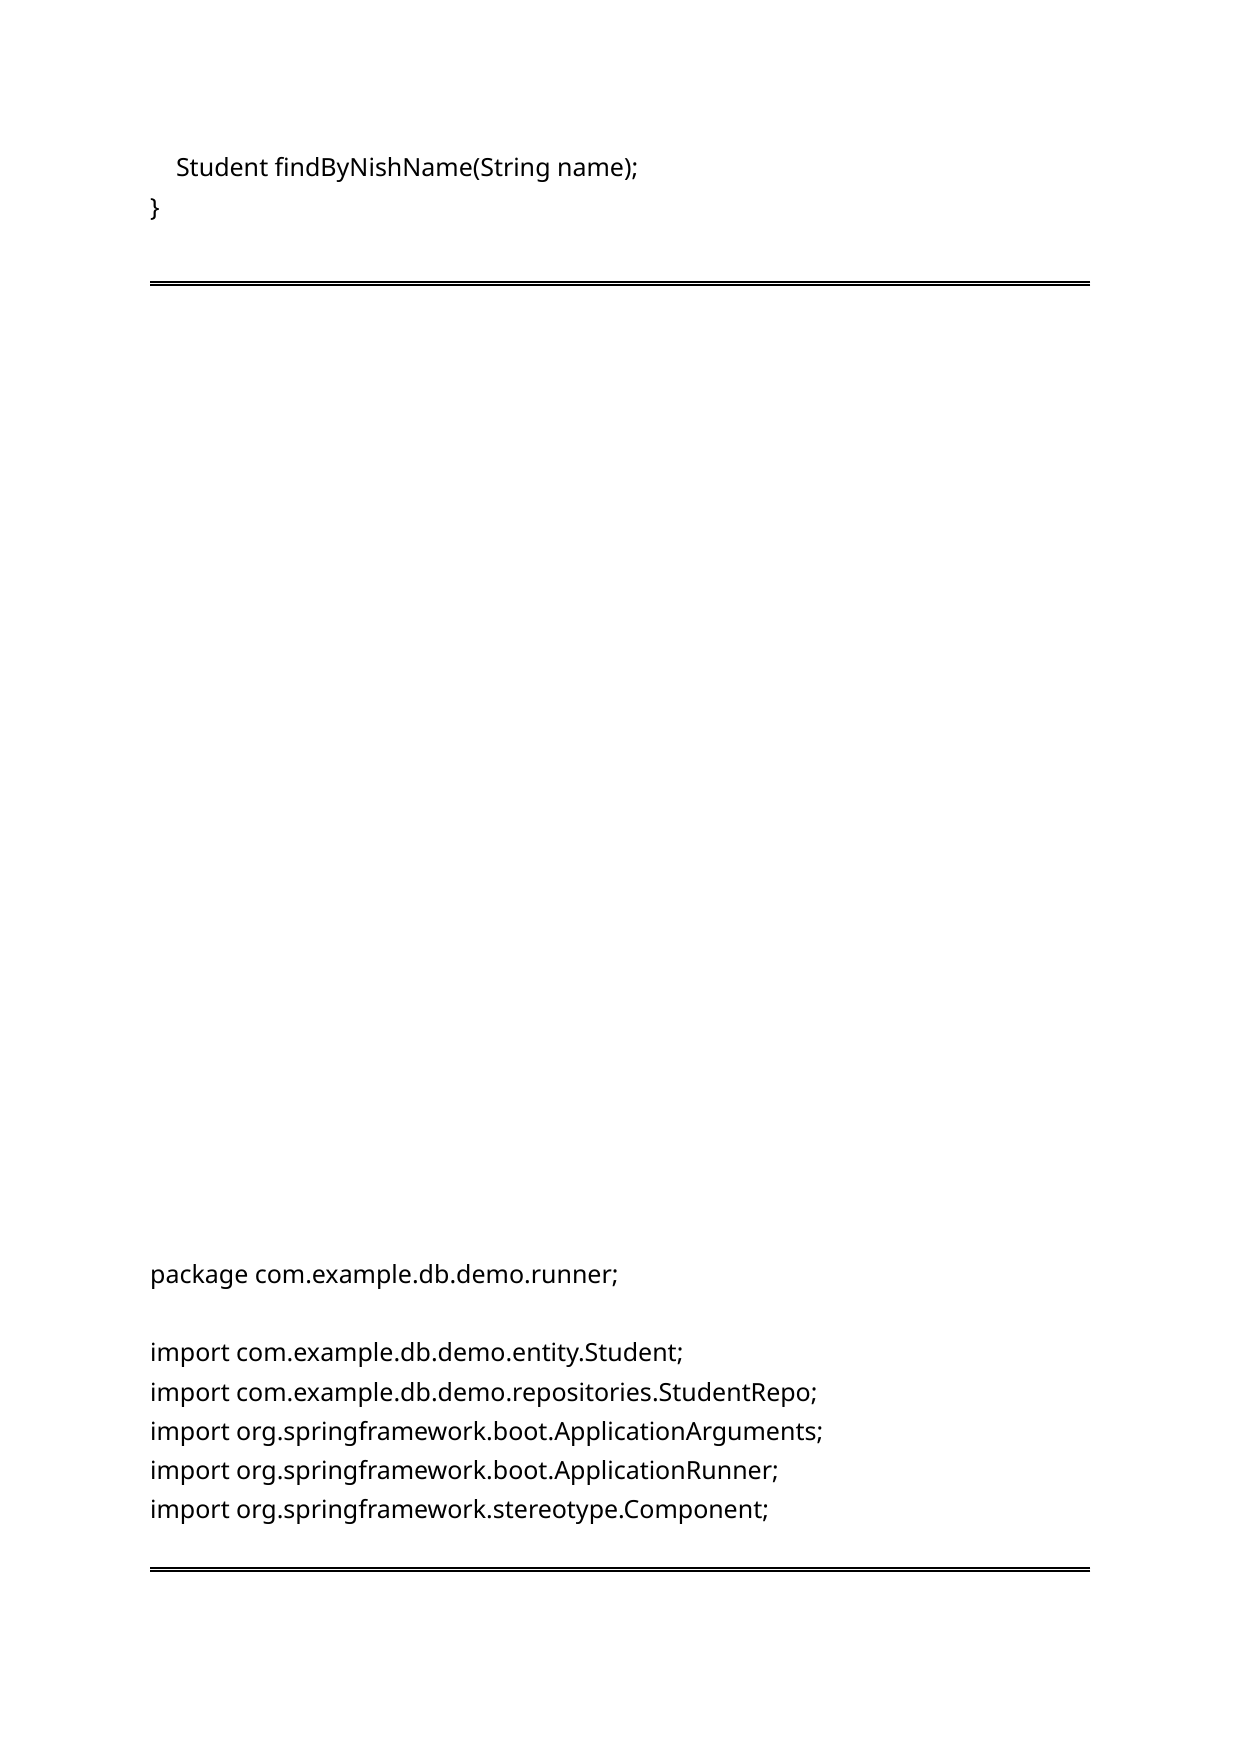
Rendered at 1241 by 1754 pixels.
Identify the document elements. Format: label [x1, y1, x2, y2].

text [150, 1257, 1090, 1567]
text [150, 150, 1090, 223]
